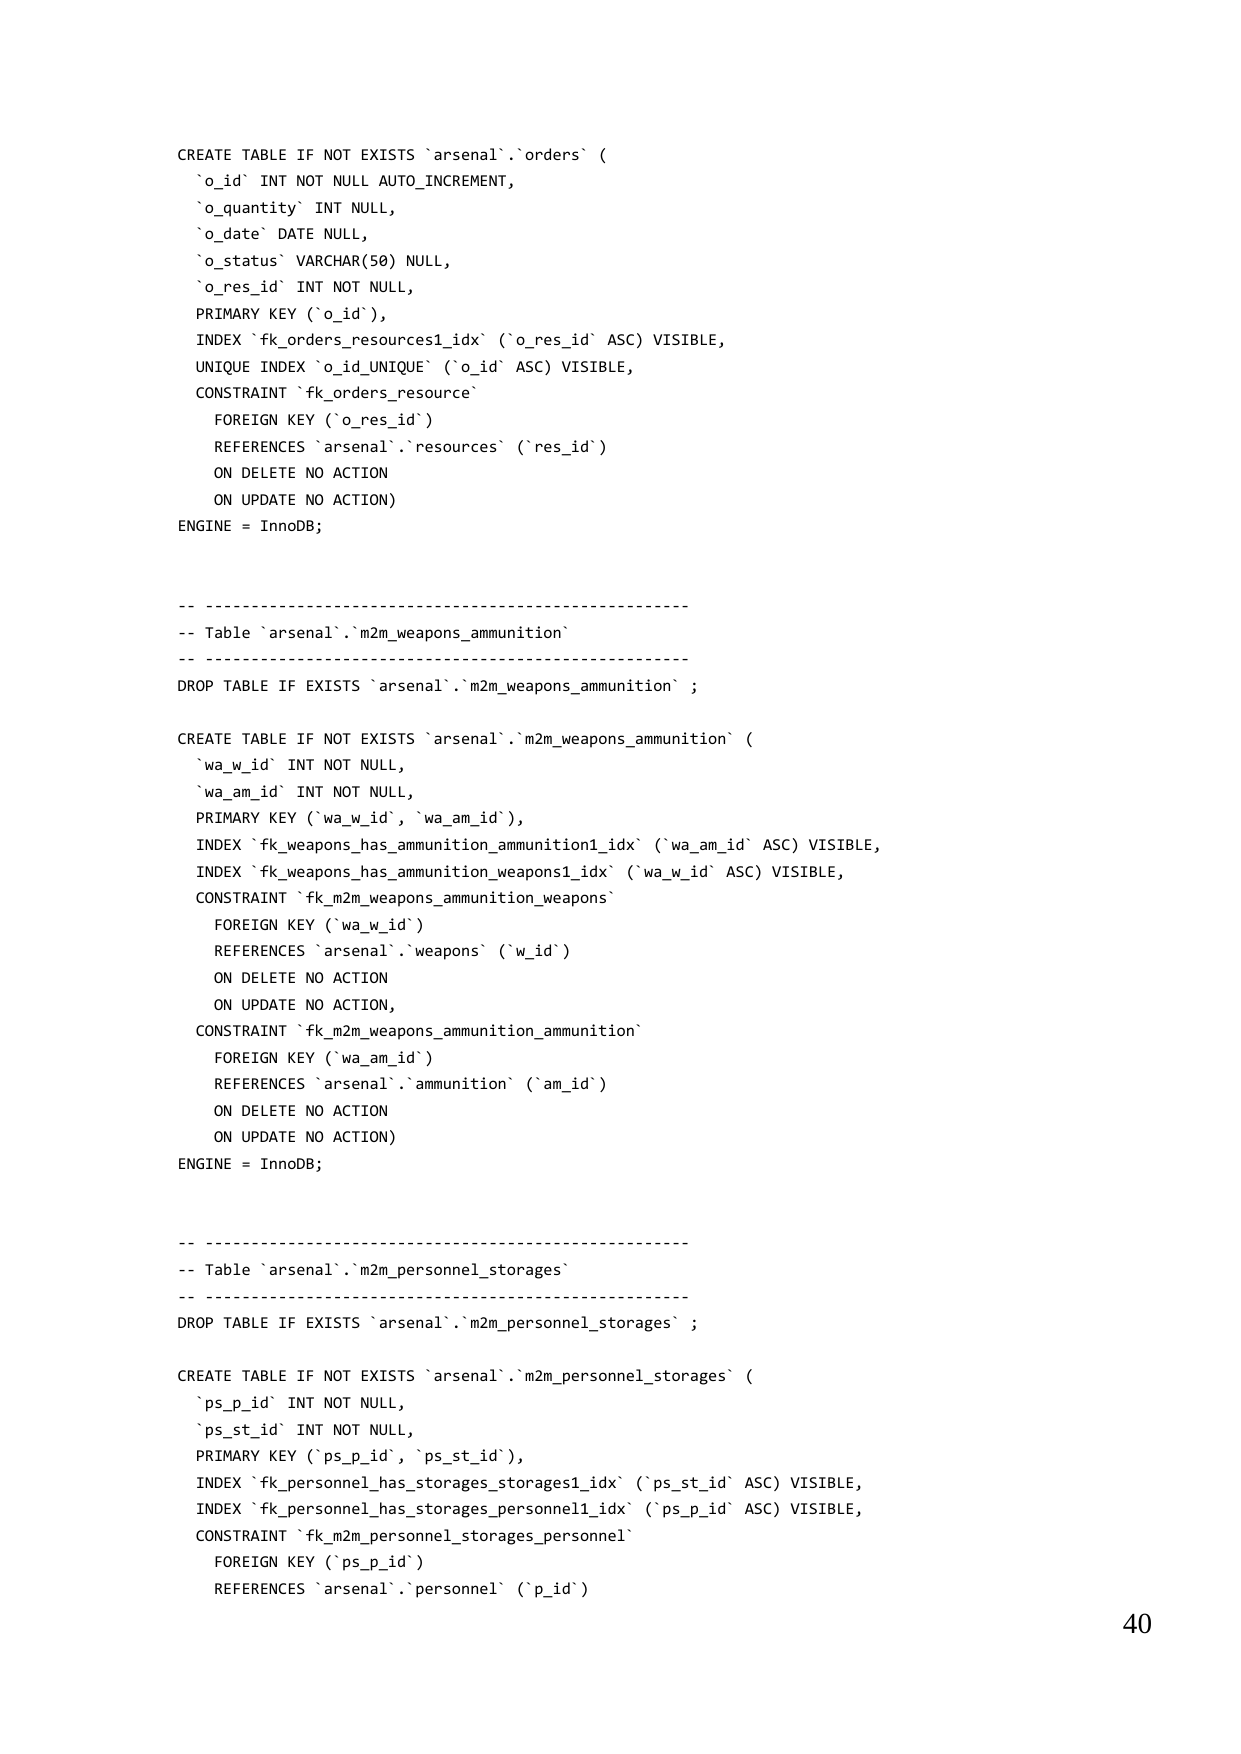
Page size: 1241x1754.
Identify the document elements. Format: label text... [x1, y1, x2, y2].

text ENGINE = InnoDB; [177, 1154, 1152, 1173]
text ON UPDATE NO ACTION) [177, 490, 1152, 509]
text `o_id` INT NOT NULL AUTO_INCREMENT, [177, 171, 1152, 191]
text ON DELETE NO ACTION [177, 463, 1152, 483]
text CONSTRAINT `fk_m2m_weapons_ammunition_ammunition` [177, 1021, 1152, 1041]
text INDEX `fk_orders_resources1_idx` (`o_res_id` ASC) VISIBLE, [177, 331, 1152, 350]
text PRIMARY KEY (`ps_p_id`, `ps_st_id`), [177, 1446, 1152, 1466]
text DROP TABLE IF EXISTS `arsenal`.`m2m_weapons_ammunition` ; [177, 676, 1152, 695]
text `ps_p_id` INT NOT NULL, [177, 1393, 1152, 1413]
text ON UPDATE NO ACTION, [177, 995, 1152, 1014]
text -- ----------------------------------------------------- [177, 1287, 1152, 1306]
text FOREIGN KEY (`wa_w_id`) [177, 915, 1152, 934]
text REFERENCES `arsenal`.`personnel` (`p_id`) [177, 1579, 1152, 1598]
text REFERENCES `arsenal`.`weapons` (`w_id`) [177, 942, 1152, 961]
text `o_quantity` INT NULL, [177, 198, 1152, 217]
text CONSTRAINT `fk_m2m_weapons_ammunition_weapons` [177, 888, 1152, 908]
text FOREIGN KEY (`wa_am_id`) [177, 1048, 1152, 1067]
text `ps_st_id` INT NOT NULL, [177, 1420, 1152, 1439]
text INDEX `fk_personnel_has_storages_storages1_idx` (`ps_st_id` ASC) VISIBLE, [177, 1473, 1152, 1492]
text -- ----------------------------------------------------- [177, 1234, 1152, 1253]
text ON DELETE NO ACTION [177, 1101, 1152, 1120]
text ON DELETE NO ACTION [177, 968, 1152, 988]
text CREATE TABLE IF NOT EXISTS `arsenal`.`orders` ( [177, 145, 1152, 164]
text `wa_am_id` INT NOT NULL, [177, 782, 1152, 802]
text INDEX `fk_weapons_has_ammunition_weapons1_idx` (`wa_w_id` ASC) VISIBLE, [177, 862, 1152, 881]
text FOREIGN KEY (`o_res_id`) [177, 410, 1152, 430]
text -- Table `arsenal`.`m2m_personnel_storages` [177, 1260, 1152, 1280]
text `wa_w_id` INT NOT NULL, [177, 756, 1152, 775]
text -- ----------------------------------------------------- [177, 596, 1152, 616]
text CONSTRAINT `fk_orders_resource` [177, 384, 1152, 403]
text ENGINE = InnoDB; [177, 517, 1152, 536]
text CONSTRAINT `fk_m2m_personnel_storages_personnel` [177, 1526, 1152, 1545]
text REFERENCES `arsenal`.`resources` (`res_id`) [177, 437, 1152, 456]
text REFERENCES `arsenal`.`ammunition` (`am_id`) [177, 1074, 1152, 1094]
text -- ----------------------------------------------------- [177, 649, 1152, 669]
text -- Table `arsenal`.`m2m_weapons_ammunition` [177, 623, 1152, 642]
text PRIMARY KEY (`wa_w_id`, `wa_am_id`), [177, 809, 1152, 828]
text UNIQUE INDEX `o_id_UNIQUE` (`o_id` ASC) VISIBLE, [177, 357, 1152, 377]
text `o_status` VARCHAR(50) NULL, [177, 251, 1152, 270]
text CREATE TABLE IF NOT EXISTS `arsenal`.`m2m_weapons_ammunition` ( [177, 729, 1152, 748]
text INDEX `fk_personnel_has_storages_personnel1_idx` (`ps_p_id` ASC) VISIBLE, [177, 1499, 1152, 1519]
text CREATE TABLE IF NOT EXISTS `arsenal`.`m2m_personnel_storages` ( [177, 1367, 1152, 1386]
text PRIMARY KEY (`o_id`), [177, 304, 1152, 323]
text FOREIGN KEY (`ps_p_id`) [177, 1552, 1152, 1572]
text ON UPDATE NO ACTION) [177, 1127, 1152, 1147]
text INDEX `fk_weapons_has_ammunition_ammunition1_idx` (`wa_am_id` ASC) VISIBLE, [177, 835, 1152, 855]
text `o_date` DATE NULL, [177, 224, 1152, 244]
text DROP TABLE IF EXISTS `arsenal`.`m2m_personnel_storages` ; [177, 1313, 1152, 1333]
text `o_res_id` INT NOT NULL, [177, 277, 1152, 297]
